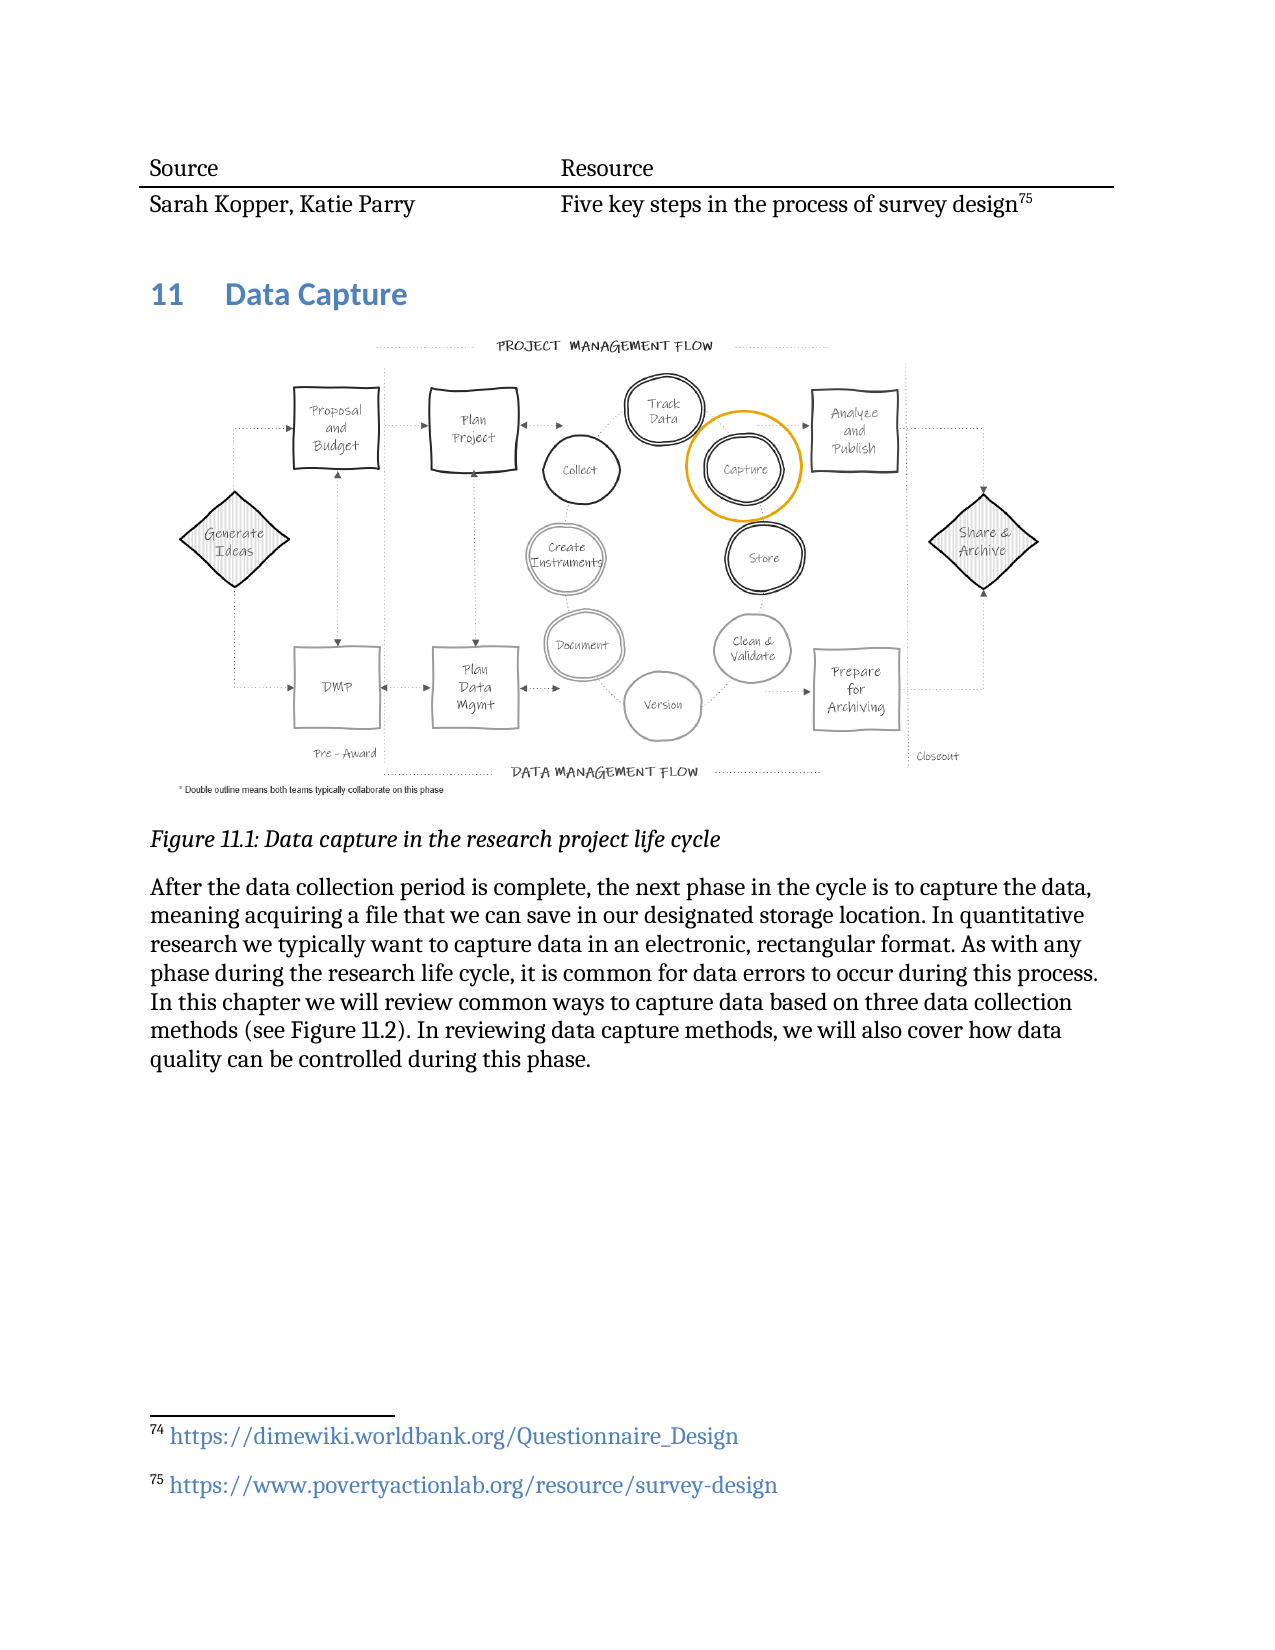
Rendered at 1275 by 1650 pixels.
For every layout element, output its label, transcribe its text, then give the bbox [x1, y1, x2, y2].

text Figure 11.1: Data capture in the research project life cycle [150, 825, 1125, 854]
text After the data collection period is complete, the next phase in the cycle is to capture the data, meaning acquiring a file that we can save in our designated storage location. In quantitative research we typically want to capture data in an electronic, rectangular format. As with any phase during the research life cycle, it is common for data errors to occur during this process. In this chapter we will review common ways to capture data based on three data collection methods (see Figure 11.2). In reviewing data capture methods, we will also cover how data quality can be controlled during this phase. [150, 872, 1125, 1074]
subtitle 11 Data Capture [150, 272, 1125, 313]
table_cell Five key steps in the process of survey design [549, 188, 1114, 222]
table_header Resource [549, 150, 1114, 186]
picture [168, 313, 1044, 804]
table_header Source [139, 150, 549, 186]
table_cell Sarah Kopper, Katie Parry [139, 188, 549, 222]
